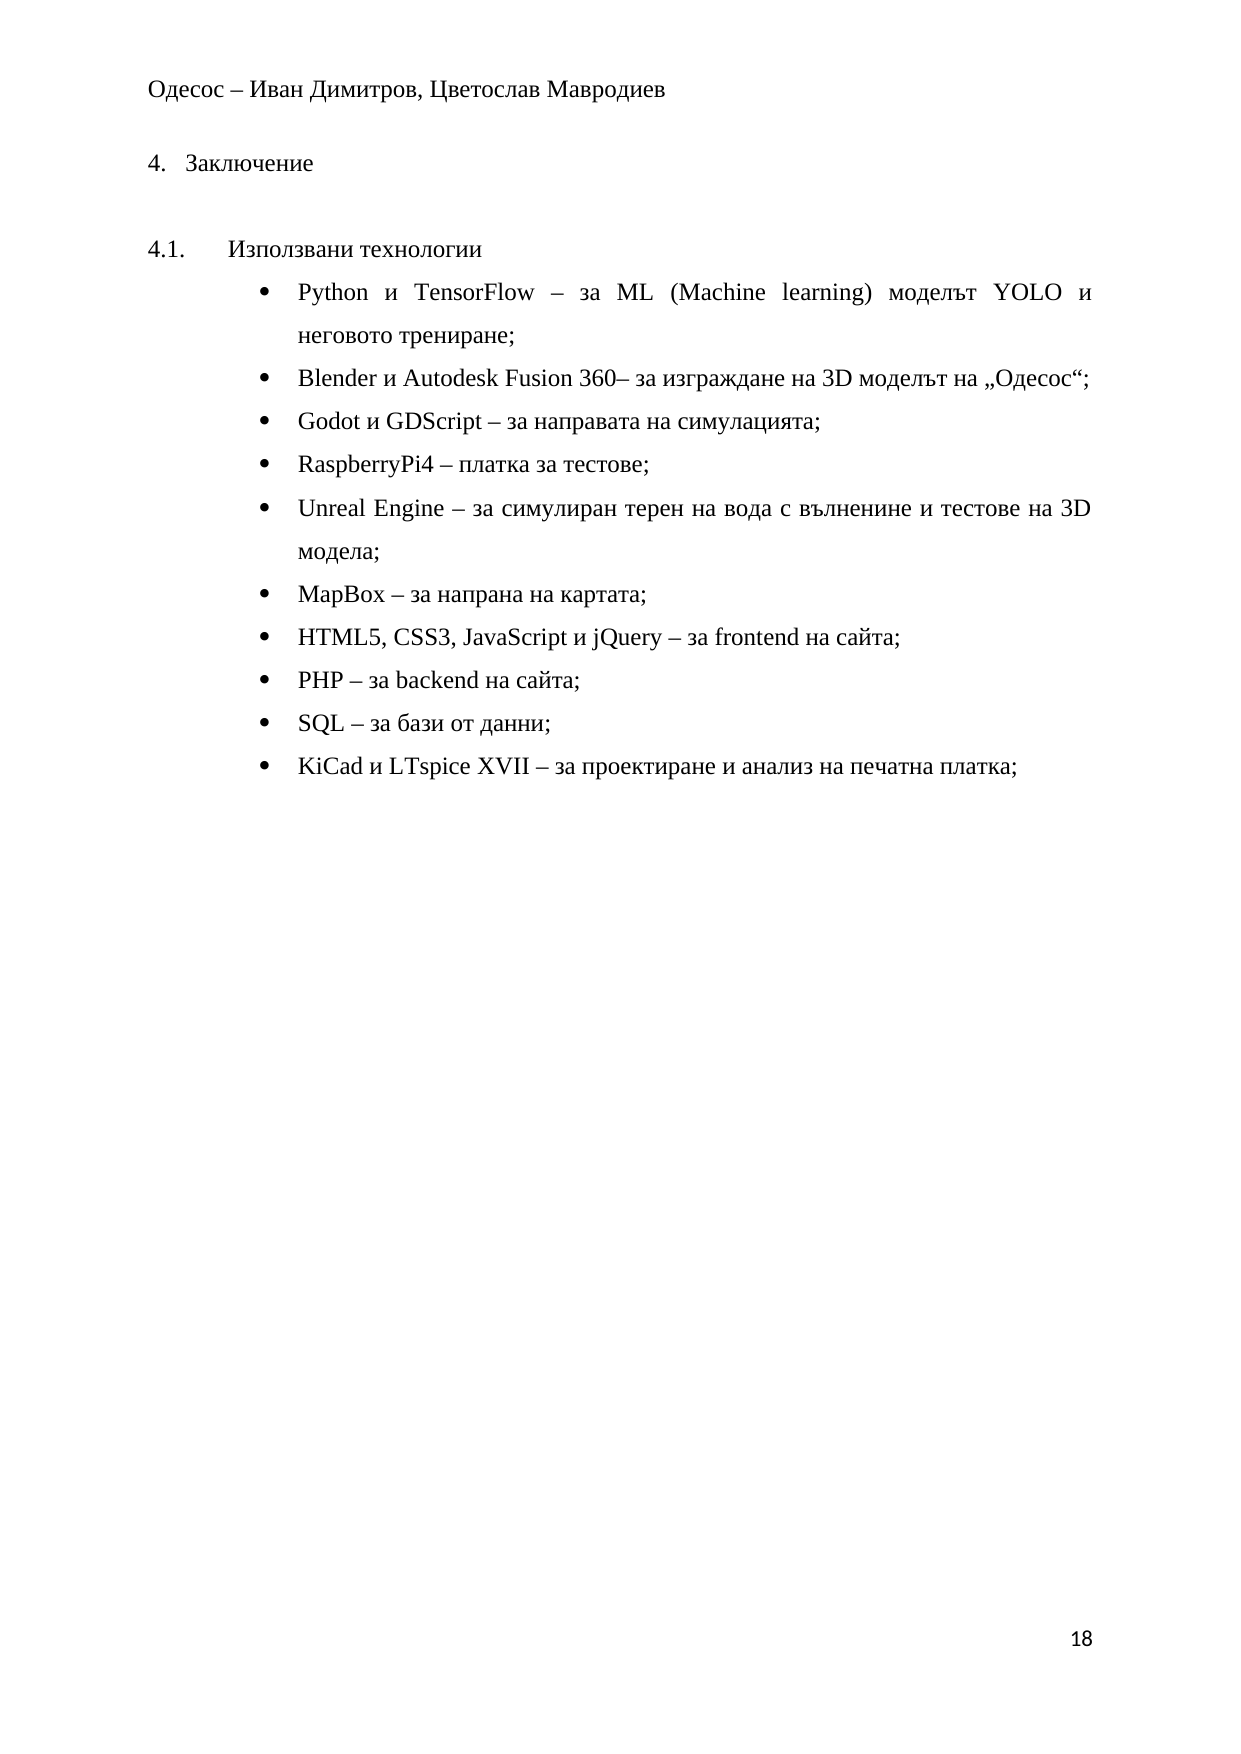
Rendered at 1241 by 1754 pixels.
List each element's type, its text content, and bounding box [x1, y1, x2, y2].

list MapBox – за напрана на картата; [260, 579, 1093, 608]
list KiCad и LTspice XVII – за проектиране и анализ на печатна платка; [260, 751, 1093, 780]
list HTML5, CSS3, JavaScript и jQuery – за frontend на сайта; [260, 622, 1093, 651]
list PHP – за backend на сайта; [260, 665, 1093, 694]
list Python и TensorFlow – за ML (Machine learning) моделът YOLO и неговото трениране; [260, 277, 1093, 349]
list Заключение [148, 148, 1093, 176]
list SQL – за бази от данни; [260, 708, 1093, 737]
list Godot и GDScript – за направата на симулацията; [260, 406, 1093, 435]
list RaspberryPi4 – платка за тестове; [260, 449, 1093, 478]
list Използвани технологии [148, 234, 1093, 263]
list Unreal Engine – за симулиран терен на вода с вълненине и тестове на 3D модела; [260, 493, 1093, 564]
list Blender и Autodesk Fusion 360– за изграждане на 3D моделът на „Одесос“; [260, 363, 1093, 392]
